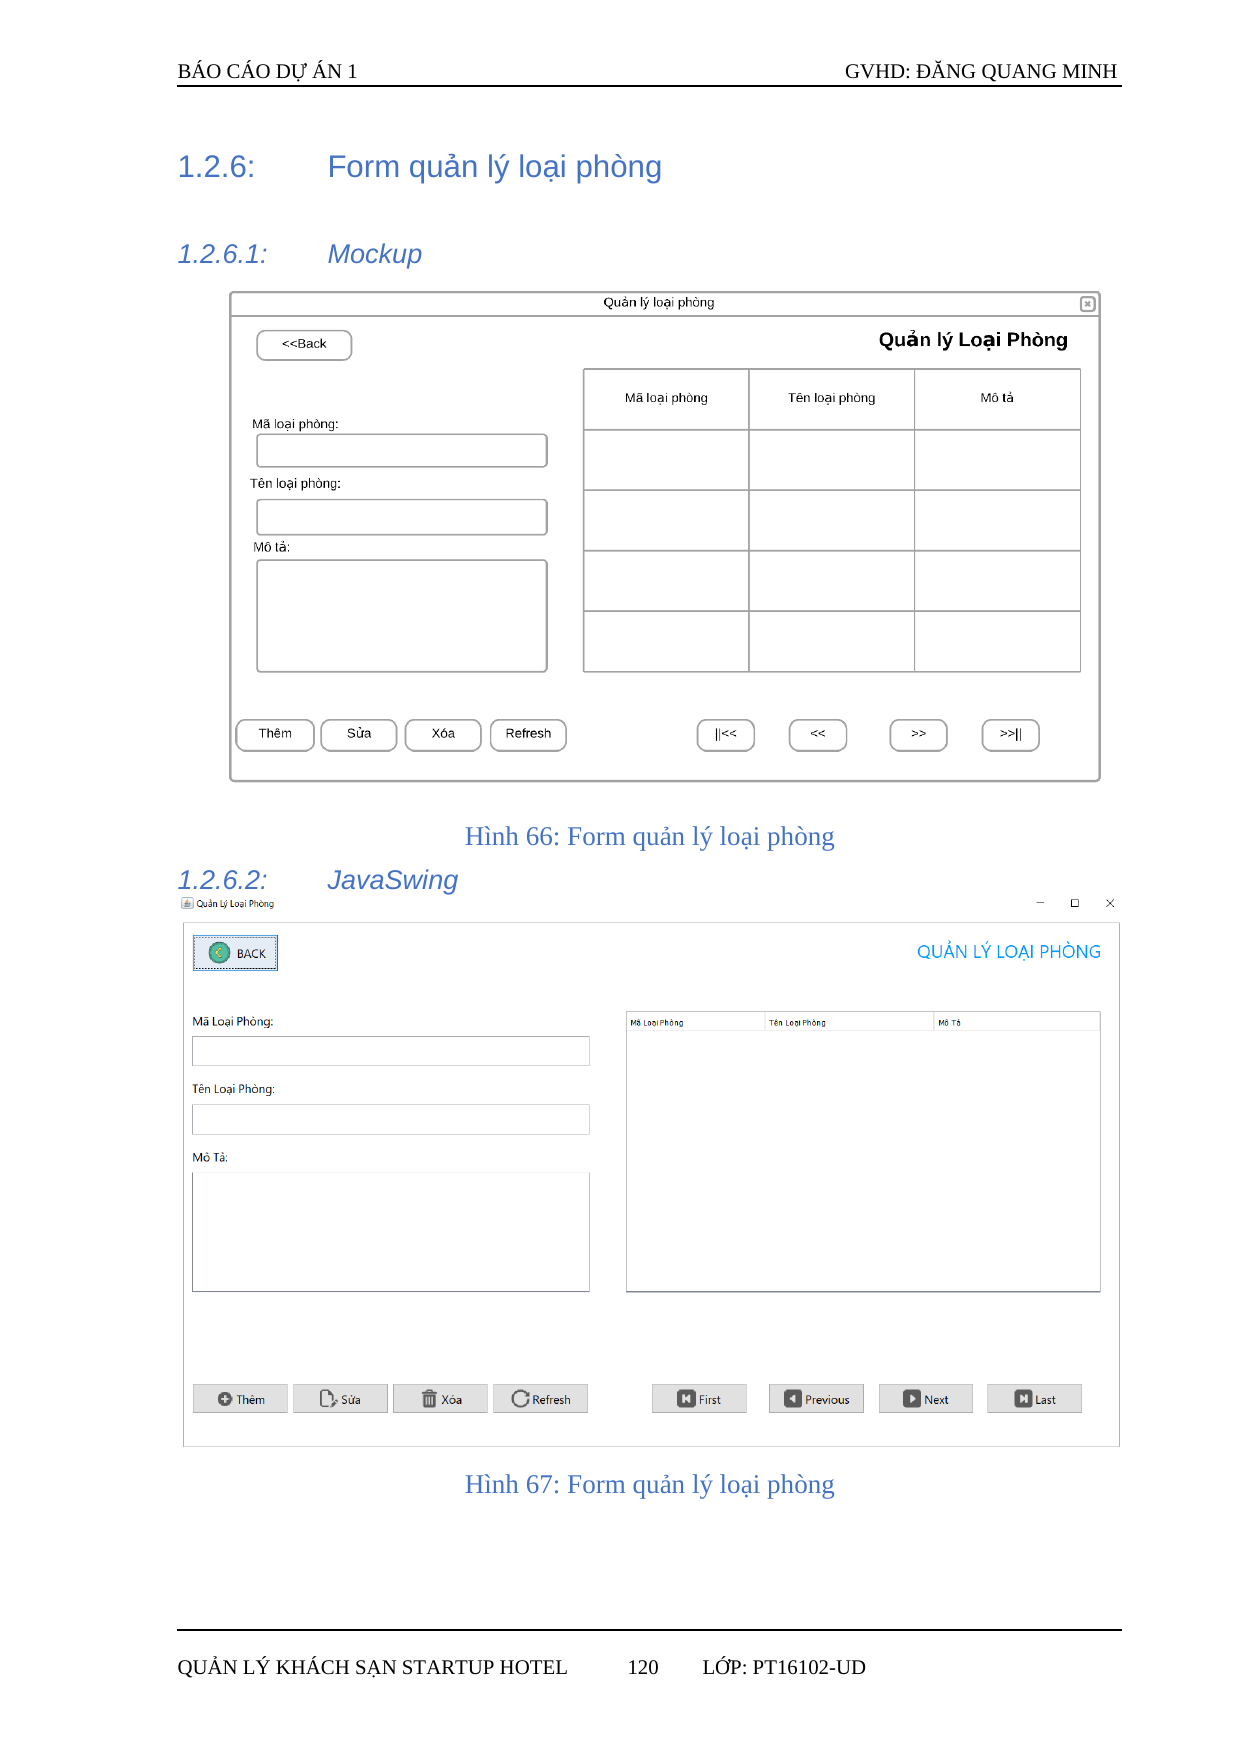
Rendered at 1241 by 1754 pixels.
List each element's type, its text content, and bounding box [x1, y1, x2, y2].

picture [177, 268, 1123, 804]
picture [177, 895, 1123, 1452]
subtitle JavaSwing [177, 864, 1122, 895]
subtitle Mockup [177, 238, 1122, 268]
subtitle Form quản lý loại phòng [177, 148, 1122, 184]
